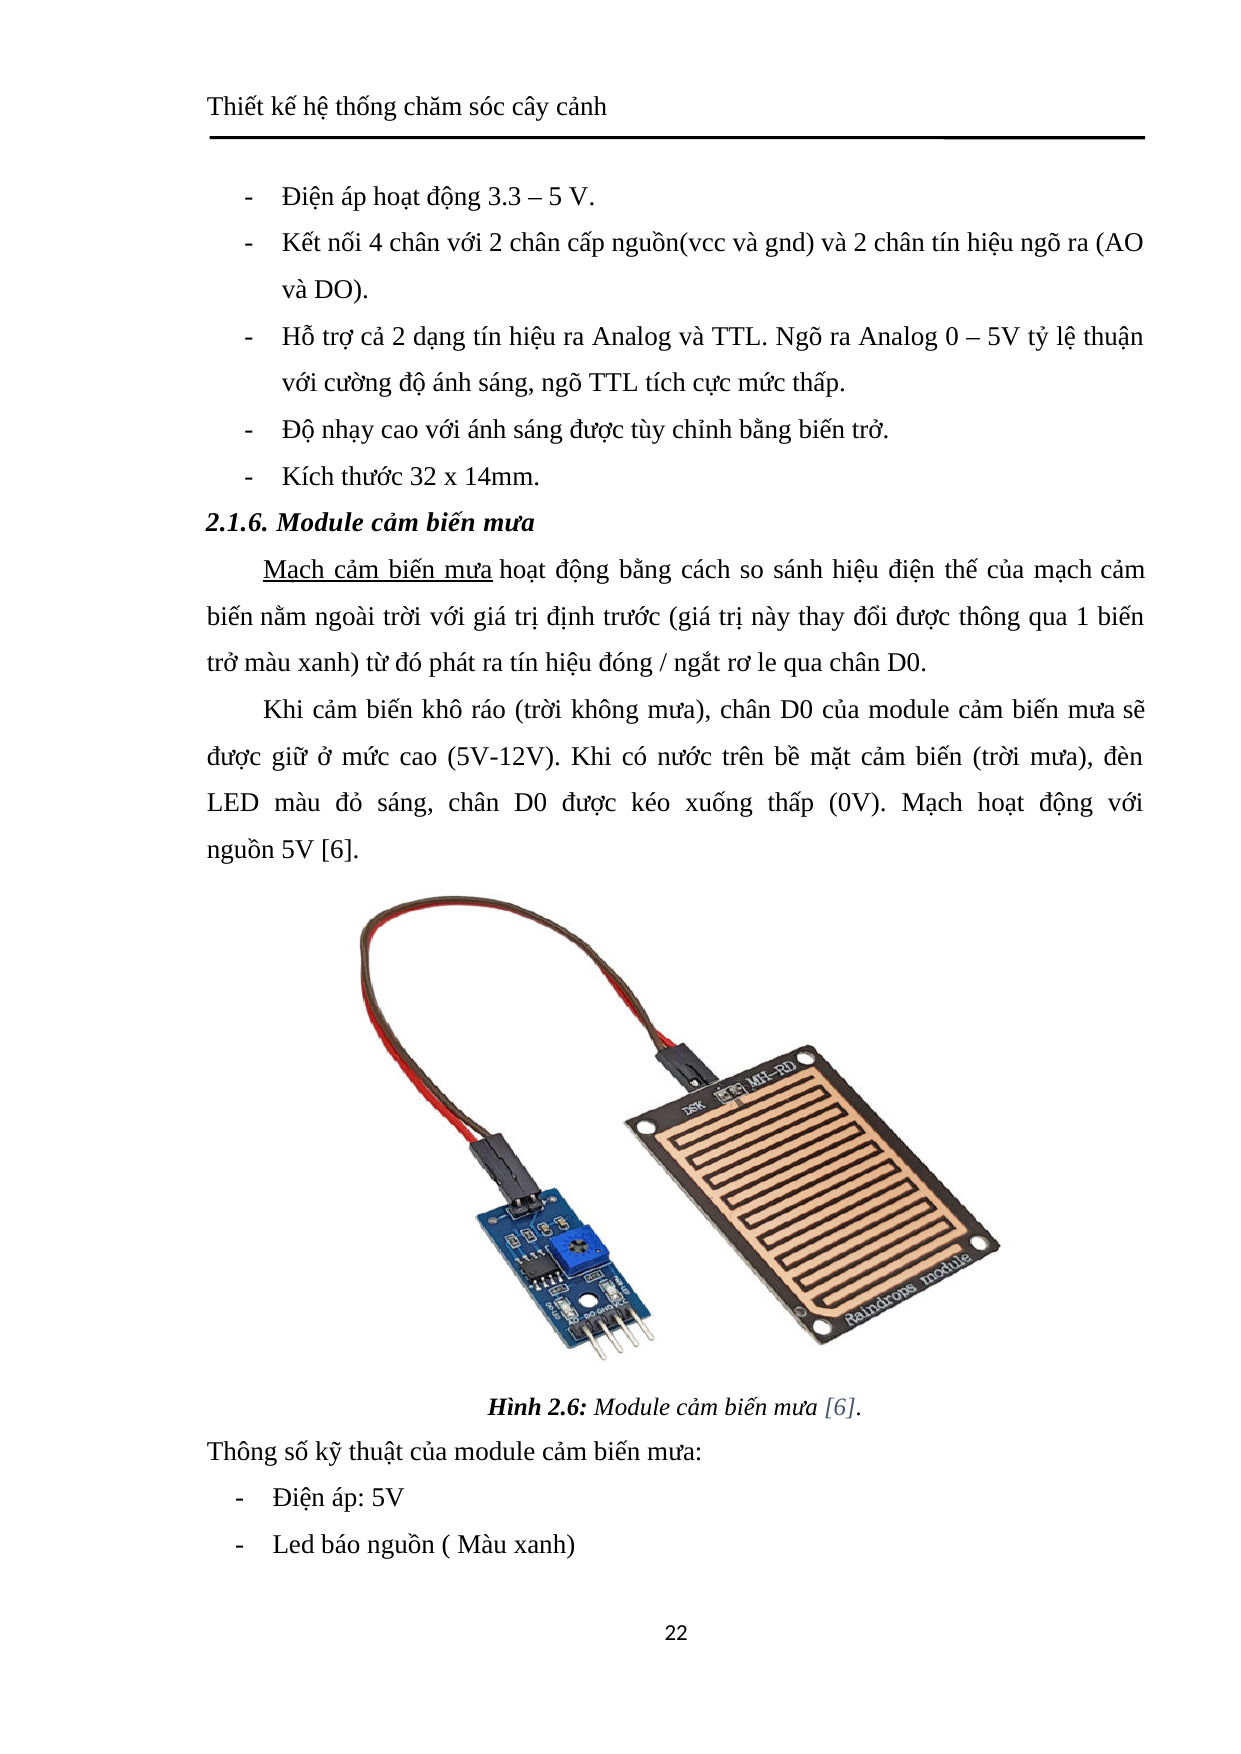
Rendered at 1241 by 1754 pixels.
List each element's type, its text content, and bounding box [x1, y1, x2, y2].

list Hỗ trợ cả 2 dạng tín hiệu ra Analog và TTL. Ngõ ra Analog 0 – 5V tỷ lệ thuận với cường độ ánh sáng, ngõ TTL tích cực mức thấp. [244, 320, 1145, 397]
text Hình 2.6: Module cảm biến mưa. [207, 1392, 1145, 1421]
list Độ nhạy cao với ánh sáng được tùy chỉnh bằng biến trở. [244, 413, 1145, 444]
list Điện áp hoạt động 3.3 – 5 V. [244, 180, 1145, 211]
list Kết nối 4 chân với 2 chân cấp nguồn(vcc và gnd) và 2 chân tín hiệu ngõ ra (AO và DO). [244, 226, 1145, 304]
picture [333, 879, 1019, 1377]
list Kích thước 32 x 14mm. [244, 460, 1145, 491]
text Thông số kỹ thuật của module cảm biến mưa: [207, 1435, 1145, 1466]
text Khi cảm biến khô ráo (trời không mưa), chân D0 của module cảm biến mưa sẽ được giữ ở mức cao (5V-12V). Khi có nước trên bề mặt cảm biến (trời mưa), đèn LED màu đỏ sáng, chân D0 được kéo xuống thấp (0V). Mạch hoạt động với nguồn 5V. [207, 693, 1145, 864]
subtitle 2.1.6. Module cảm biến mưa [206, 506, 1145, 537]
text Mạch cảm biến mưa hoạt động bằng cách so sánh hiệu điện thế của mạch cảm biến nằm ngoài trời với giá trị định trước (giá trị này thay đổi được thông qua 1 biến trở màu xanh) từ đó phát ra tín hiệu đóng / ngắt rơ le qua chân D0. [207, 553, 1145, 677]
list Điện áp: 5V [235, 1482, 1145, 1513]
list Led báo nguồn ( Màu xanh) [235, 1528, 1145, 1559]
